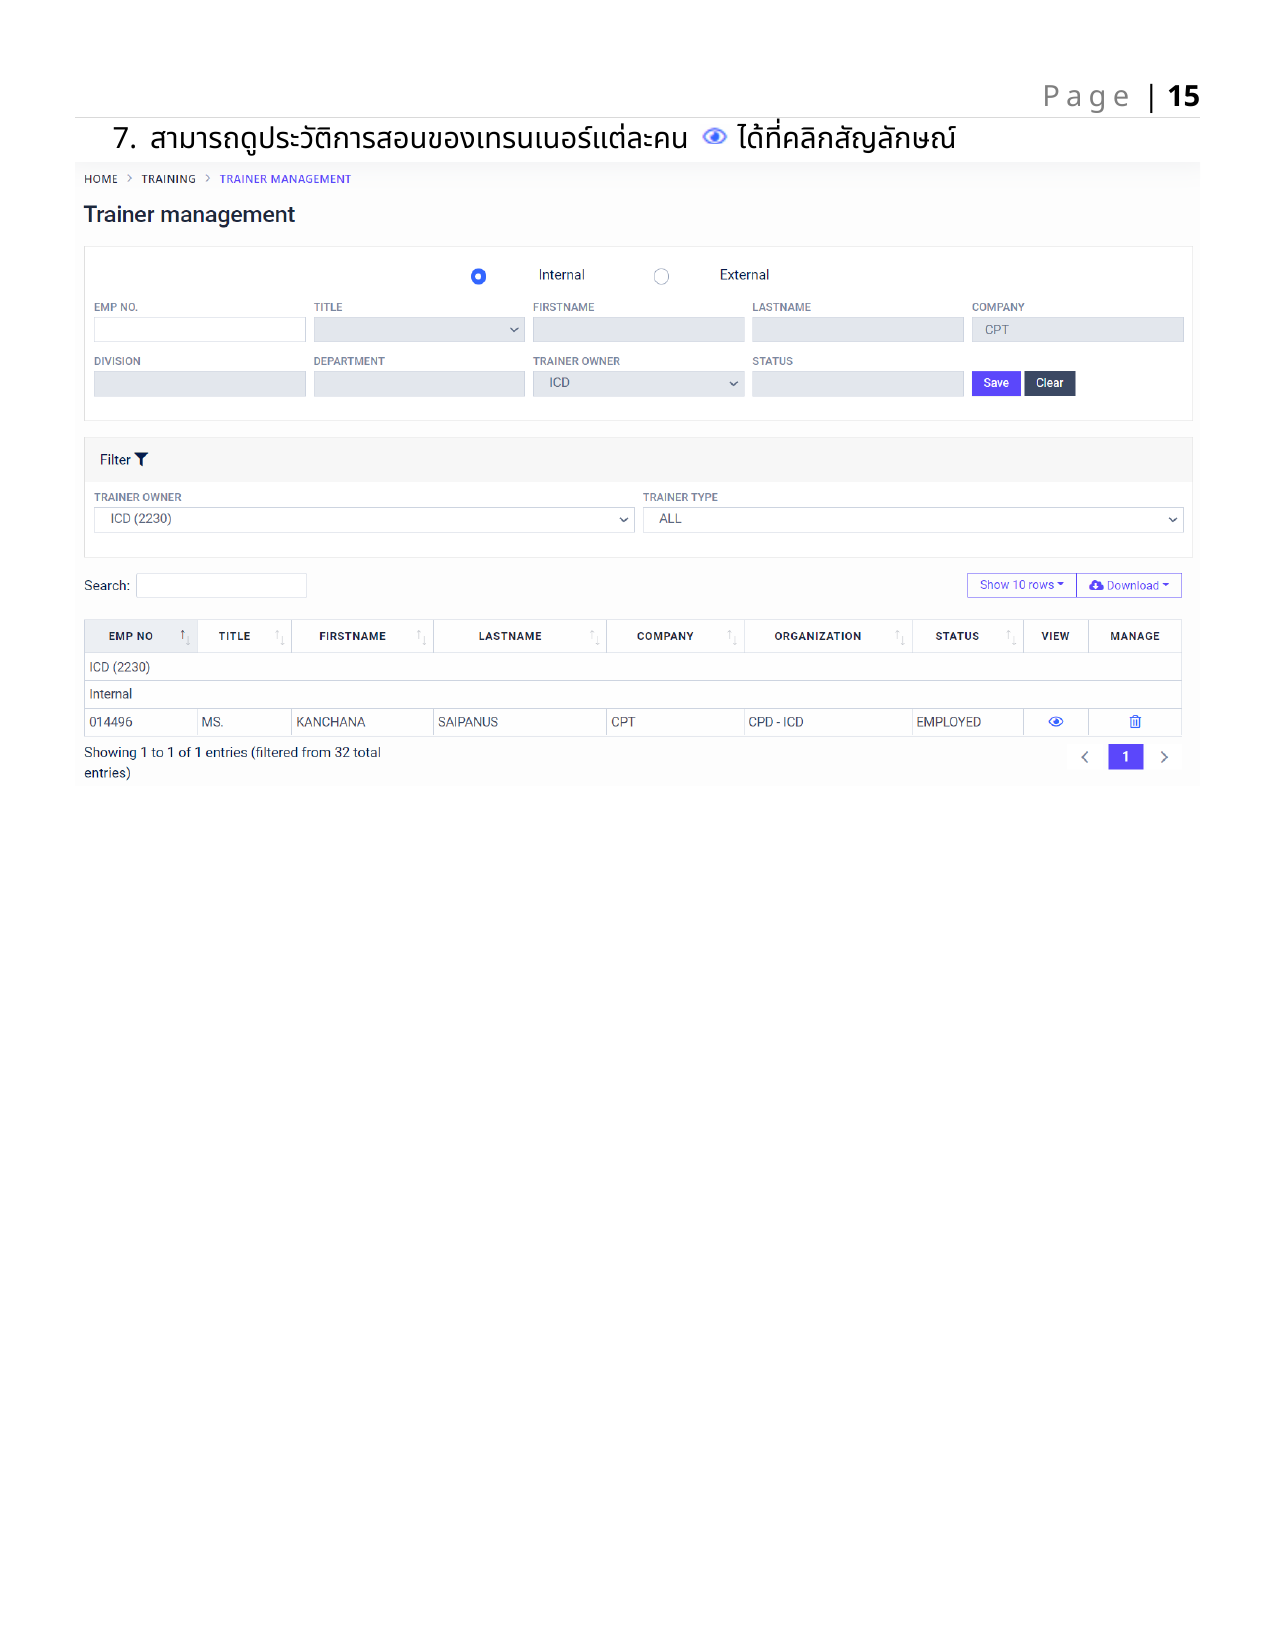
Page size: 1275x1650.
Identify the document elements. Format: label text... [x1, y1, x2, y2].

picture [698, 124, 729, 142]
list สามารถดูประวัติการสอนของเทรนเนอร์แต่ละคนได้ที่คลิกสัญลักษณ์ [112, 118, 1200, 162]
picture [75, 162, 1200, 786]
